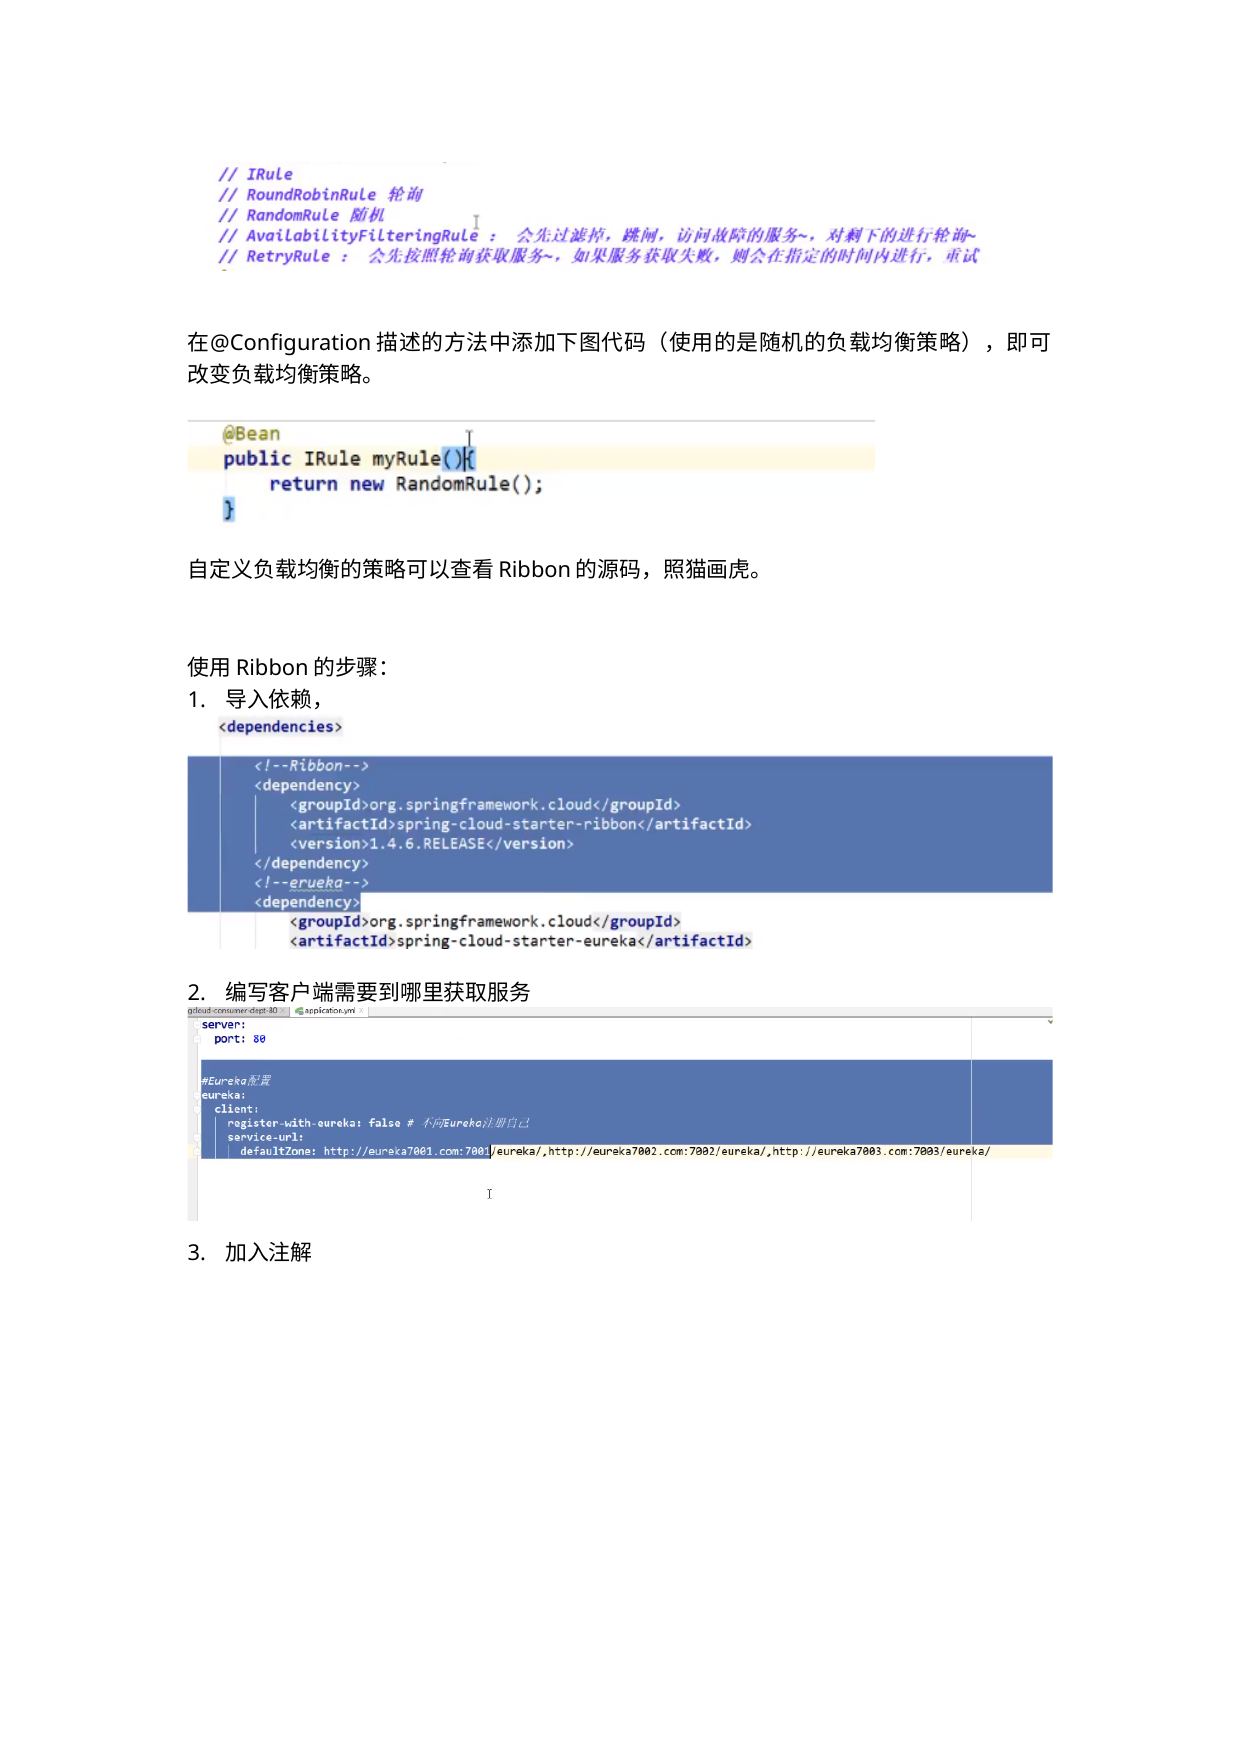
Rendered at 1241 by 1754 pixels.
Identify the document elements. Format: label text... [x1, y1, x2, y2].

picture [187, 1007, 1053, 1221]
picture [187, 162, 1053, 271]
text 在@Configuration描述的方法中添加下图代码（使用的是随机的负载均衡策略），即可改变负载均衡策略。 [187, 324, 1053, 389]
text 自定义负载均衡的策略可以查看Ribbon的源码，照猫画虎。 [187, 552, 1053, 584]
picture [187, 714, 1053, 949]
list 加入注解 [187, 1234, 1053, 1267]
text 使用Ribbon的步骤： [187, 649, 1053, 682]
list 导入依赖， [187, 682, 1053, 714]
list 编写客户端需要到哪里获取服务 [187, 974, 1053, 1007]
picture [187, 389, 876, 532]
